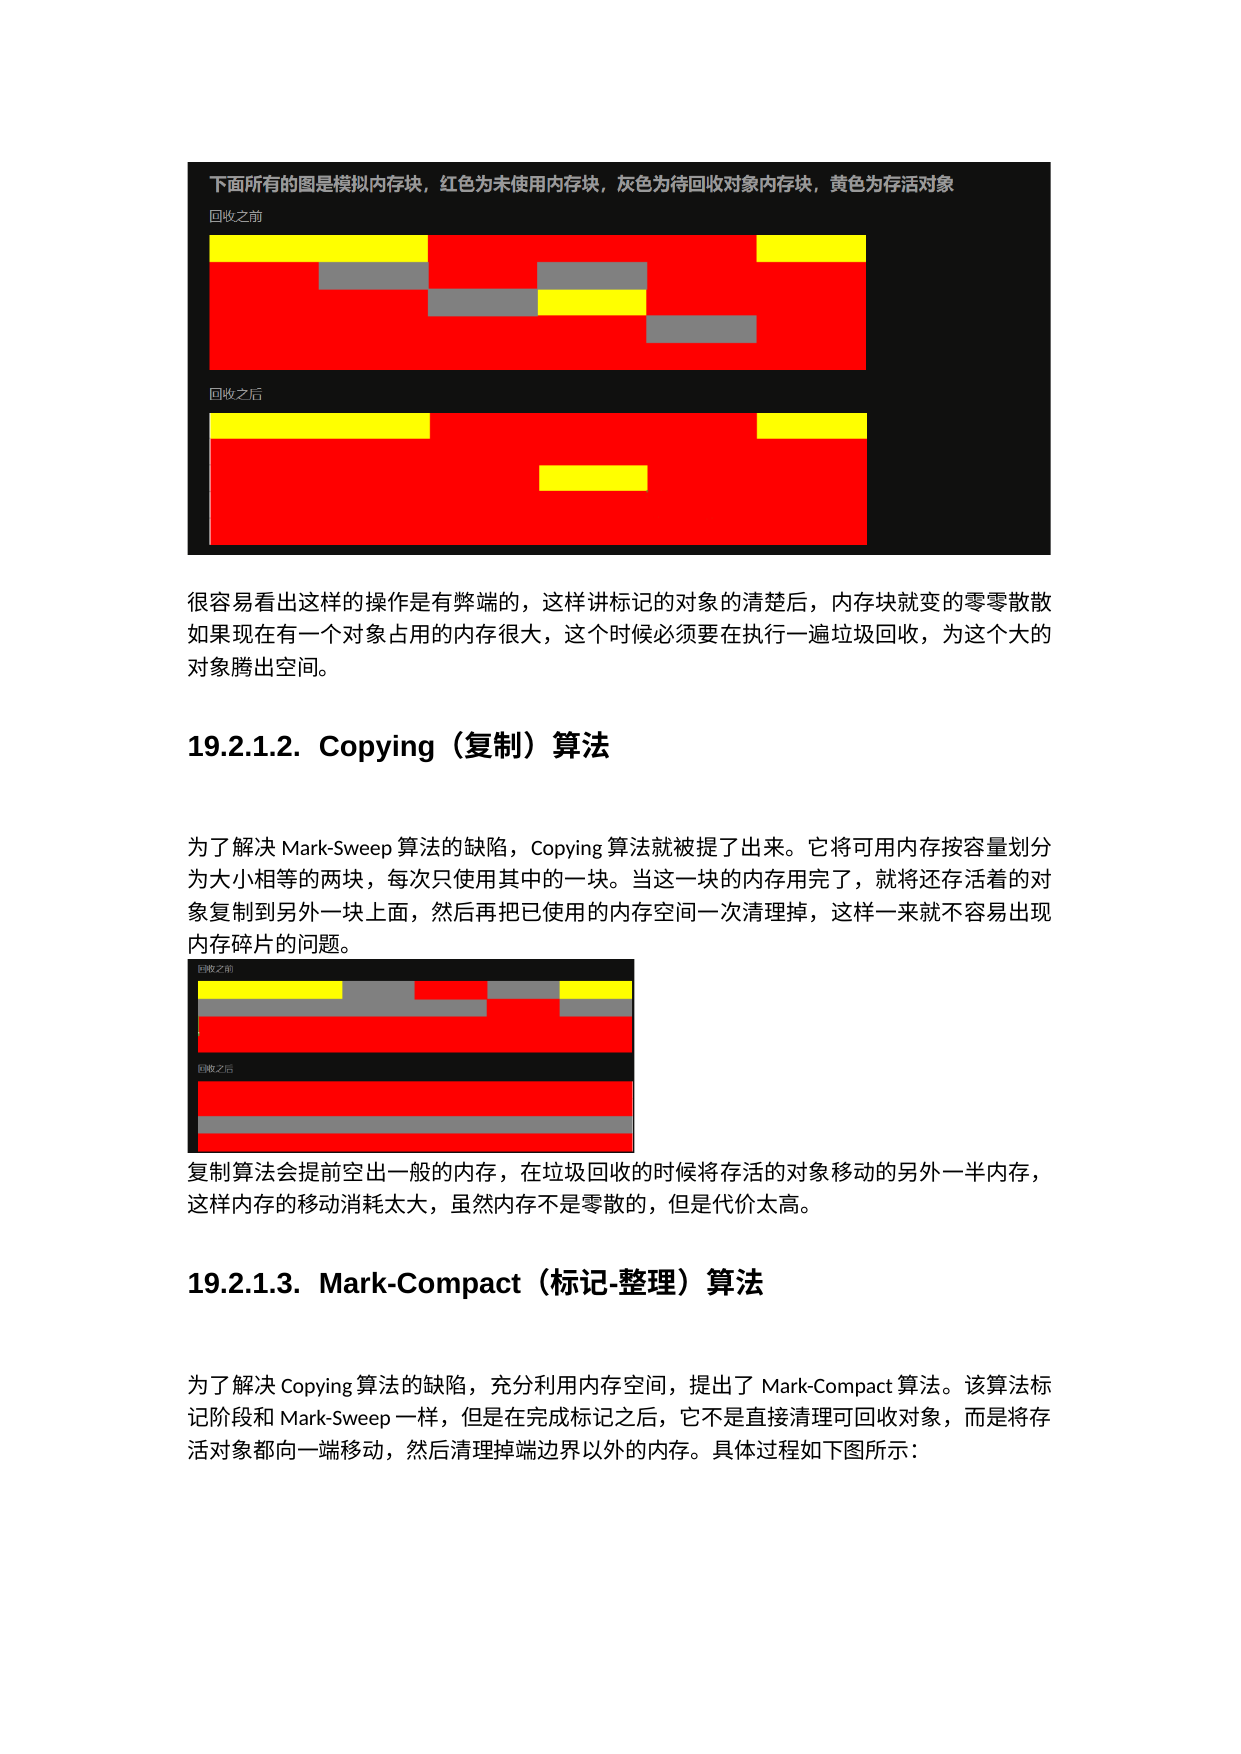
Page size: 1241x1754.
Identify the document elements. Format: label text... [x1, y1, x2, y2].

subtitle Copying（复制）算法 [187, 711, 1053, 776]
picture [187, 959, 635, 1153]
text 很容易看出这样的操作是有弊端的，这样讲标记的对象的清楚后，内存块就变的零零散散，如果现在有一个对象占用的内存很大，这个时候必须要在执行一遍垃圾回收，为这个大的对象腾出空间。 [187, 584, 1053, 682]
text 复制算法会提前空出一般的内存，在垃圾回收的时候将存活的对象移动的另外一半内存，这样内存的移动消耗太大，虽然内存不是零散的，但是代价太高。 [187, 1154, 1053, 1219]
text 为了解决Copying算法的缺陷，充分利用内存空间，提出了Mark-Compact算法。该算法标记阶段和Mark-Sweep一样，但是在完成标记之后，它不是直接清理可回收对象，而是将存活对象都向一端移动，然后清理掉端边界以外的内存。具体过程如下图所示： [187, 1367, 1053, 1465]
subtitle Mark-Compact（标记-整理）算法 [187, 1249, 1053, 1314]
picture [187, 162, 1051, 555]
text 为了解决Mark-Sweep算法的缺陷，Copying算法就被提了出来。它将可用内存按容量划分为大小相等的两块，每次只使用其中的一块。当这一块的内存用完了，就将还存活着的对象复制到另外一块上面，然后再把已使用的内存空间一次清理掉，这样一来就不容易出现内存碎片的问题。 [187, 829, 1053, 959]
